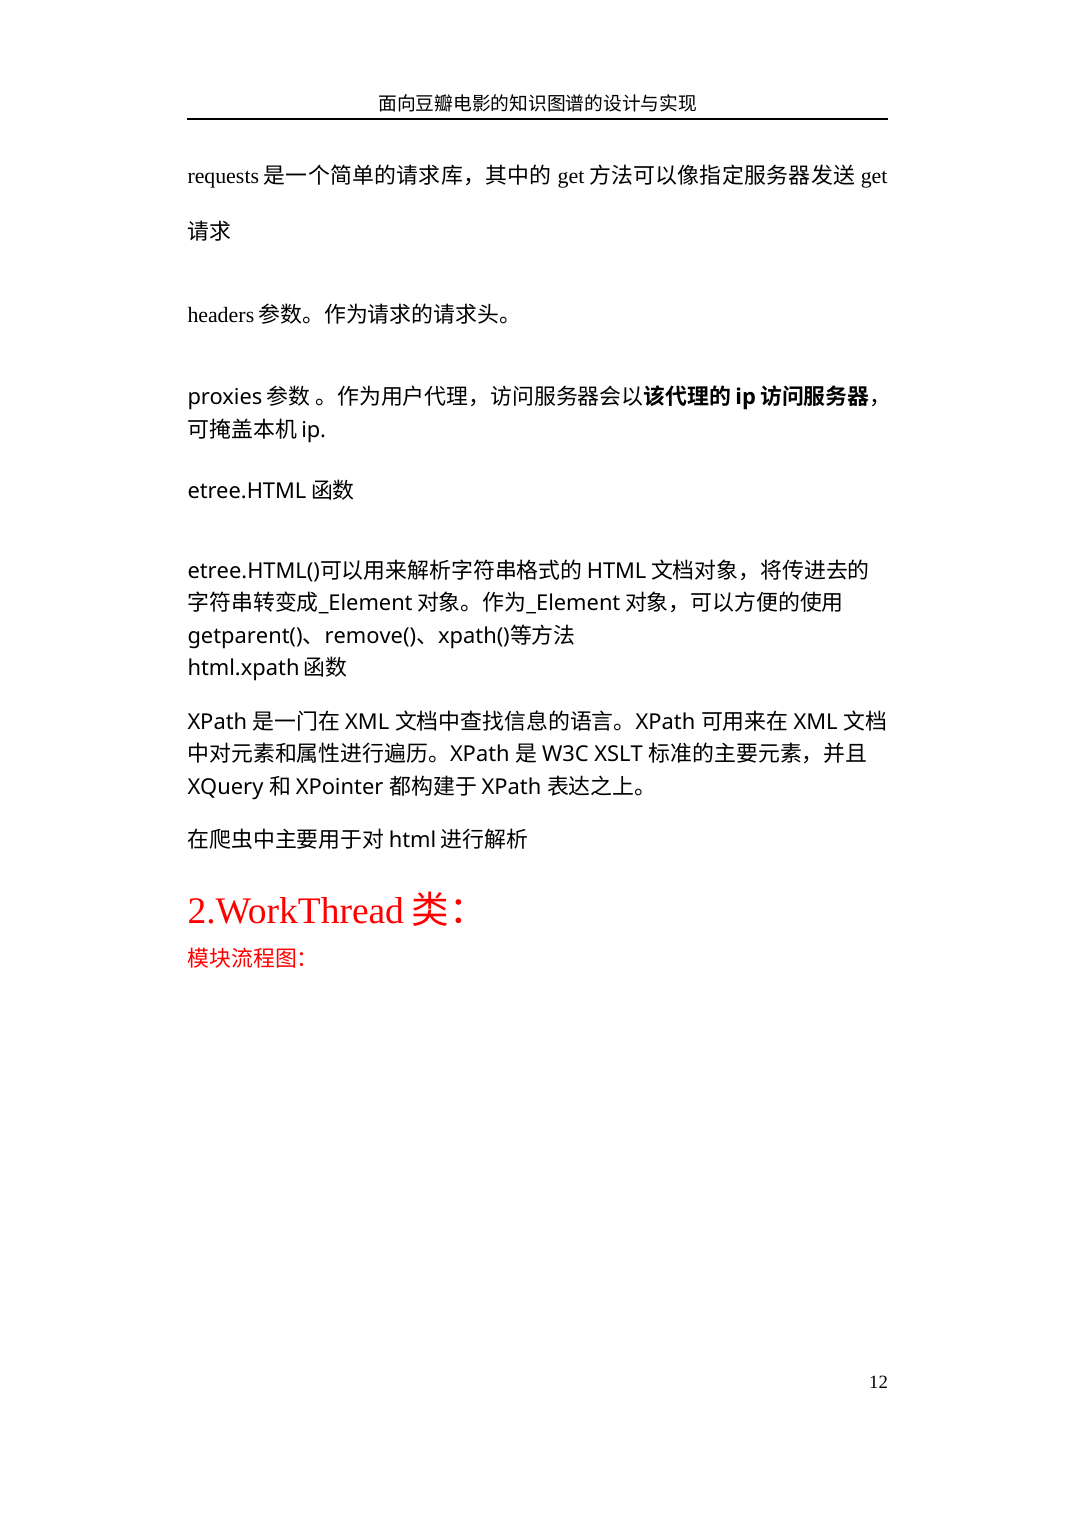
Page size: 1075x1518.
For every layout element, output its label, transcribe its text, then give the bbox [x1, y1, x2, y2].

subtitle requests是一个简单的请求库，其中的get方法可以像指定服务器发送get请求 [187, 158, 888, 246]
text proxies参数 。作为用户代理，访问服务器会以该代理的ip访问服务器，可掩盖本机ip. [187, 379, 888, 444]
text 在爬虫中主要用于对html进行解析 [187, 822, 888, 854]
text etree.HTML()可以用来解析字符串格式的HTML文档对象，将传进去的字符串转变成_Element对象。作为_Element对象，可以方便的使用getparent()、remove()、xpath()等方法 [187, 553, 888, 650]
text html.xpath函数 [187, 650, 888, 683]
subtitle etree.HTML函数 [187, 473, 888, 506]
text 2.WorkThread类： [187, 875, 888, 940]
subtitle headers参数。作为请求的请求头。 [187, 296, 888, 329]
text 模块流程图： [187, 940, 888, 973]
text XPath 是一门在 XML 文档中查找信息的语言。XPath 可用来在 XML 文档中对元素和属性进行遍历。XPath 是 W3C XSLT 标准的主要元素，并且 XQuery 和 XPointer 都构建于 XPath 表达之上。 [187, 703, 888, 801]
